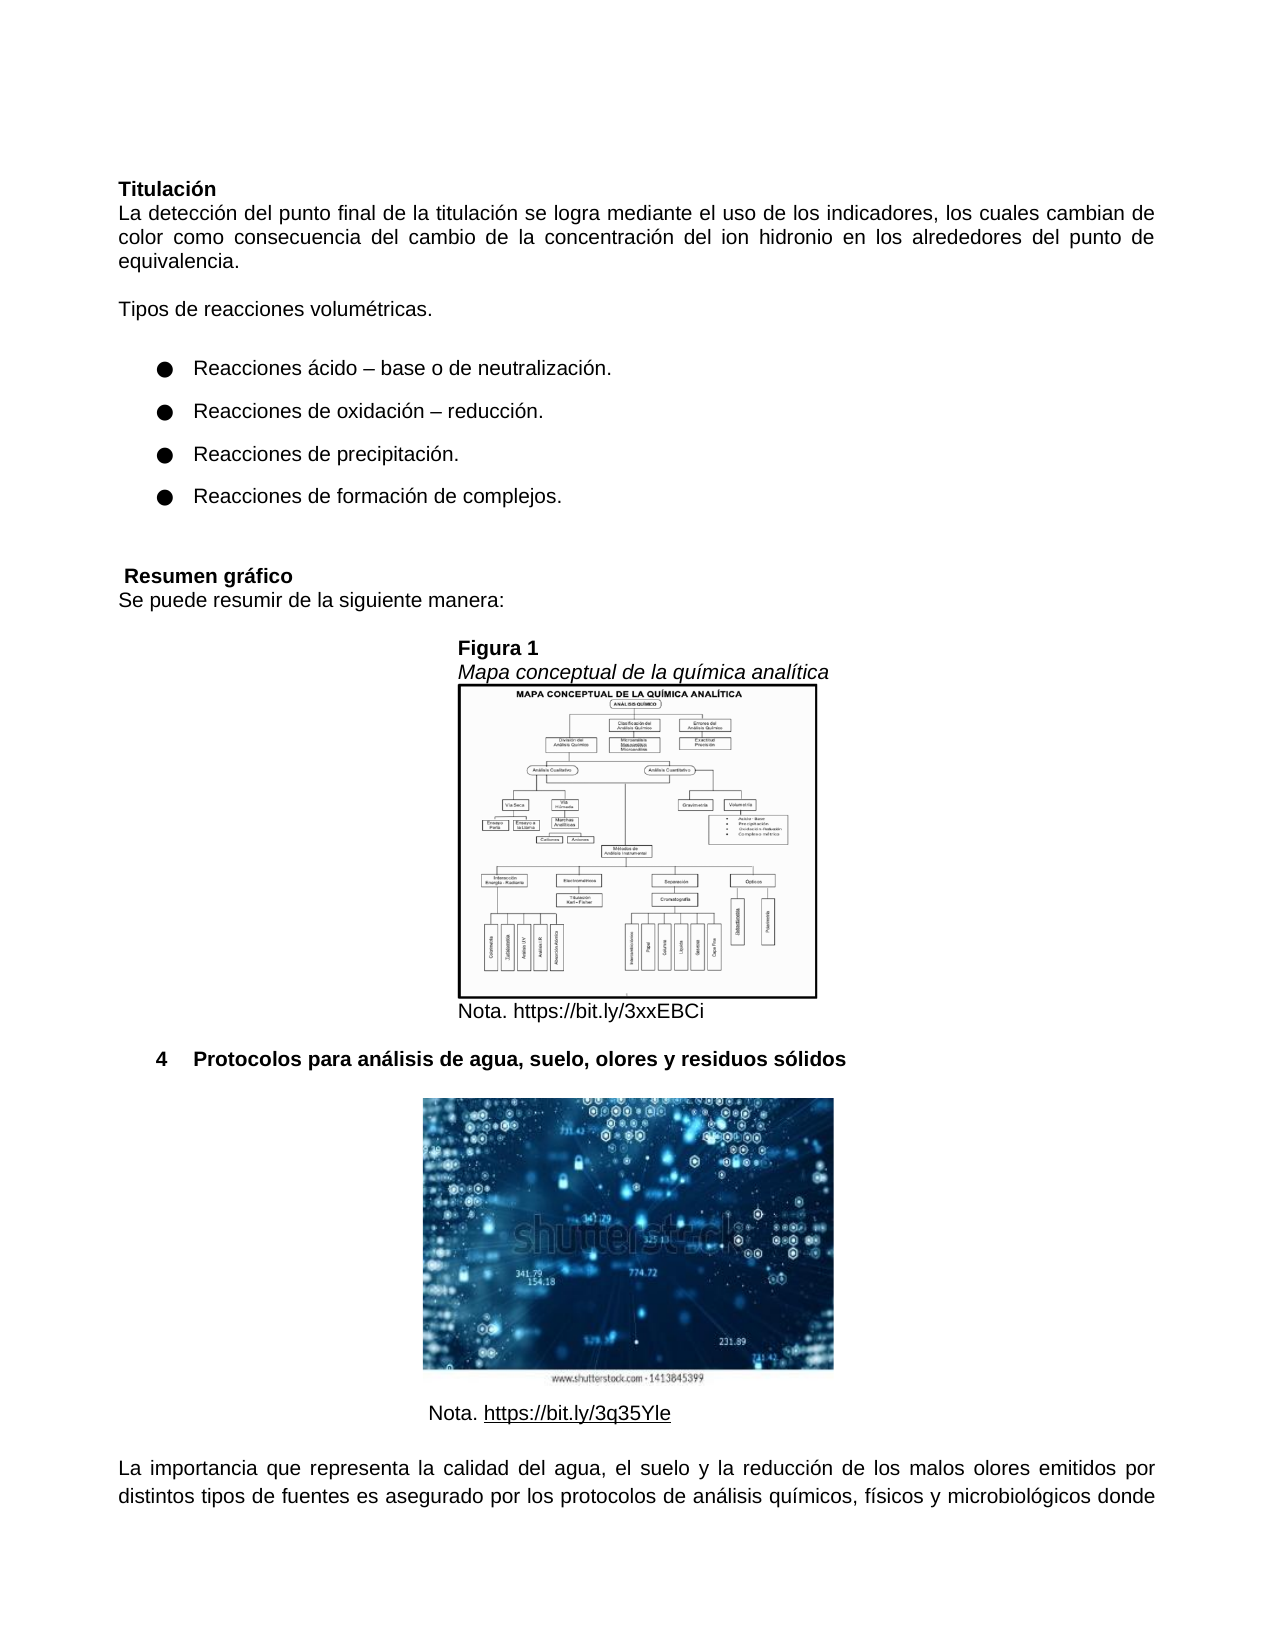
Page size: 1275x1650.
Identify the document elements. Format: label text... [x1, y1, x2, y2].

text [118, 1456, 1157, 1507]
picture [457, 683, 818, 999]
text Tipos de reacciones volumétricas. [118, 297, 1157, 321]
text Resumen gráfico [118, 564, 1157, 588]
list Reacciones de oxidación – reducción. [156, 388, 1157, 430]
picture [422, 1098, 834, 1386]
text Figura 1 [458, 636, 1157, 659]
list Protocolos para análisis de agua, suelo, olores y residuos sólidos [156, 1047, 1157, 1071]
text Nota. https://bit.ly/3q35Yle [428, 1401, 1157, 1425]
text Mapa conceptual de la química analítica [458, 659, 1157, 683]
text Nota. https://bit.ly/3xxEBCi [458, 999, 1157, 1023]
list Reacciones de precipitación. [156, 430, 1157, 473]
text La detección del punto final de la titulación se logra mediante el uso de los indicadores, los cuales cambian de color como consecuencia del cambio de la concentración del ion hidronio en los alrededores del punto de equivalencia. [118, 201, 1157, 273]
list Reacciones de formación de complejos. [156, 473, 1157, 516]
text Titulación [118, 177, 1157, 201]
text Se puede resumir de la siguiente manera: [118, 588, 1157, 612]
list Reacciones ácido – base o de neutralización. [156, 345, 1157, 388]
